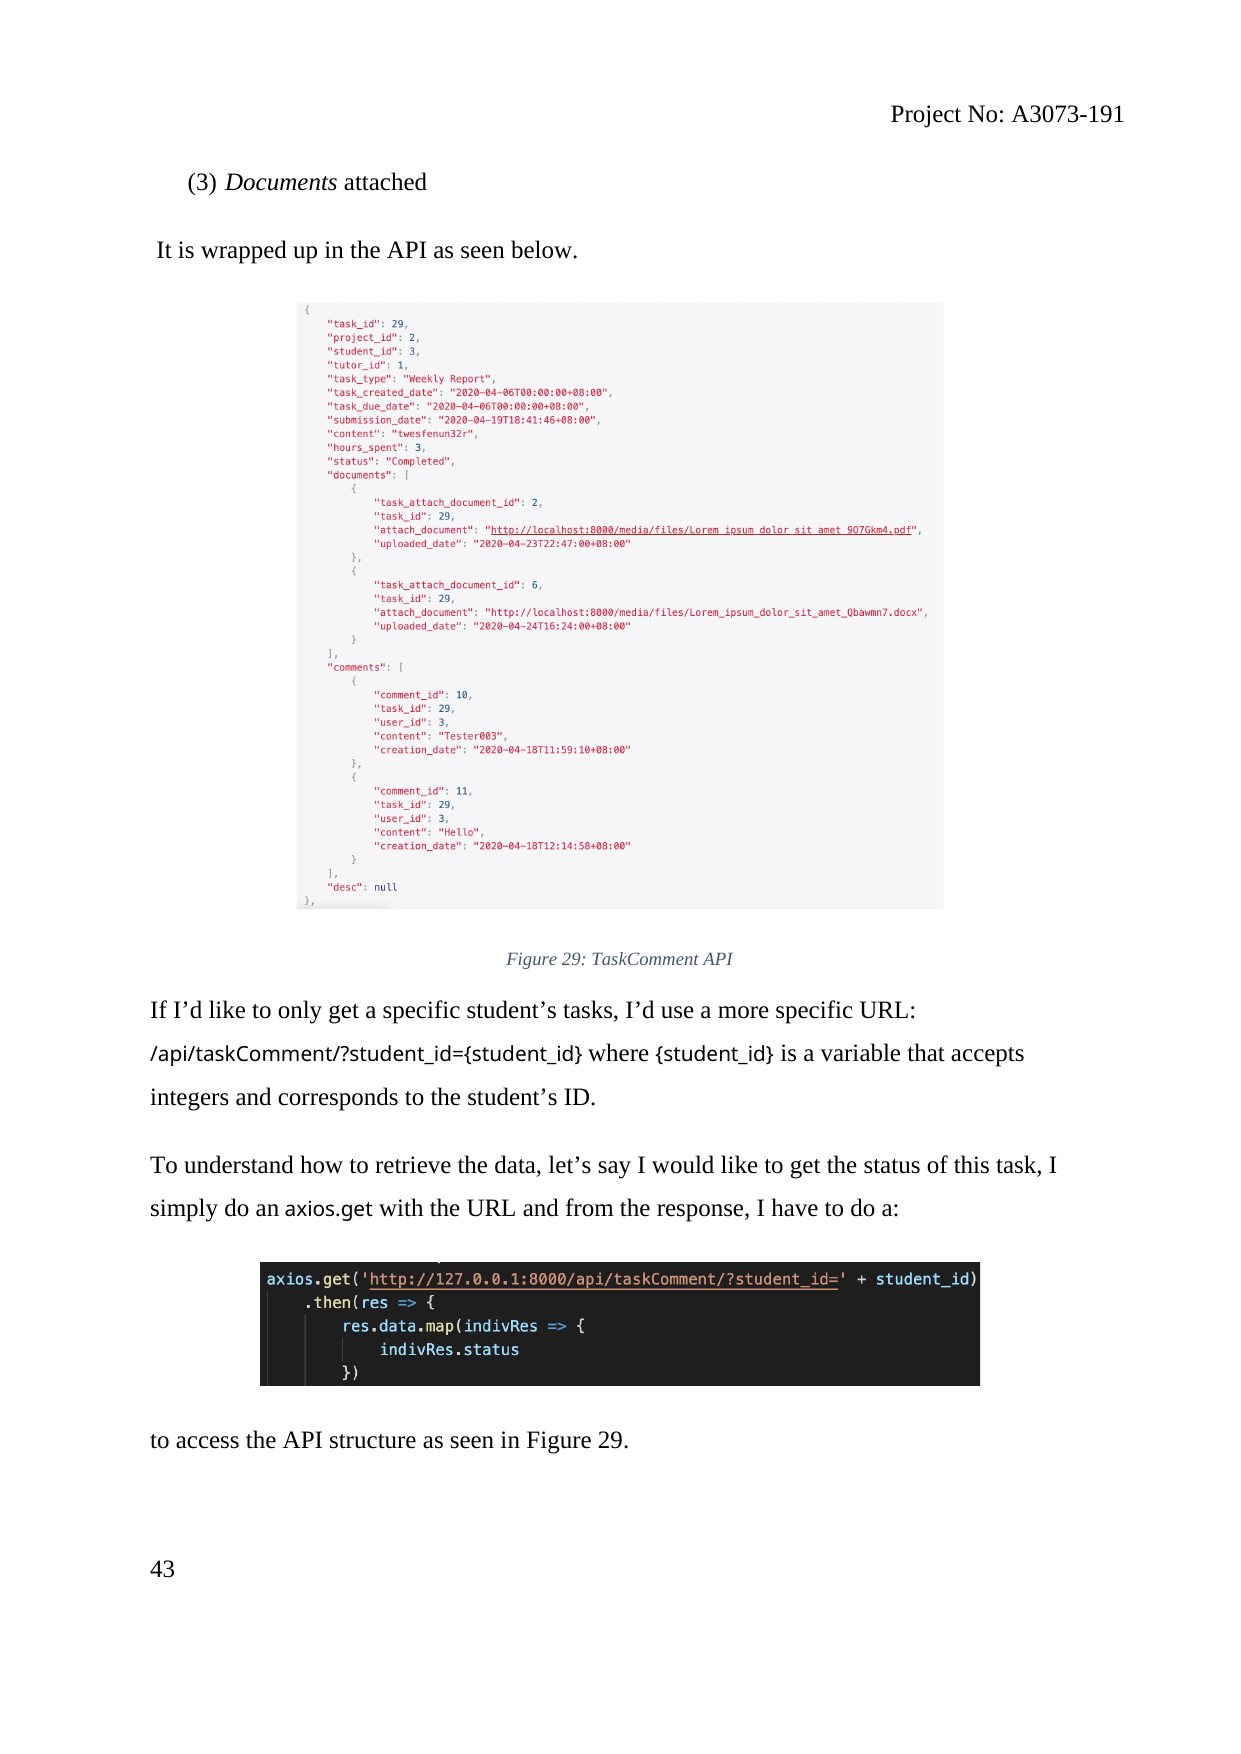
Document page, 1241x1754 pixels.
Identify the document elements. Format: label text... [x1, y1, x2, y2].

picture [296, 303, 944, 909]
text to access the API structure as seen in Figure 29. [150, 1425, 1090, 1453]
list Documents attached [187, 167, 1090, 196]
text To understand how to retrieve the data, let’s say I would like to get the status of this task, I simply do an axios.get with the URL and from the response, I have to do a: [150, 1150, 1090, 1223]
text Figure 29: TaskComment API [150, 948, 1090, 970]
text It is wrapped up in the API as seen below. [150, 235, 1090, 264]
picture [260, 1262, 981, 1386]
text If I’d like to only get a specific student’s tasks, I’d use a more specific URL: /api/taskComment/?student_id={student_id} where {student_id} is a variable that accepts integers and corresponds to the student’s ID. [150, 995, 1090, 1111]
